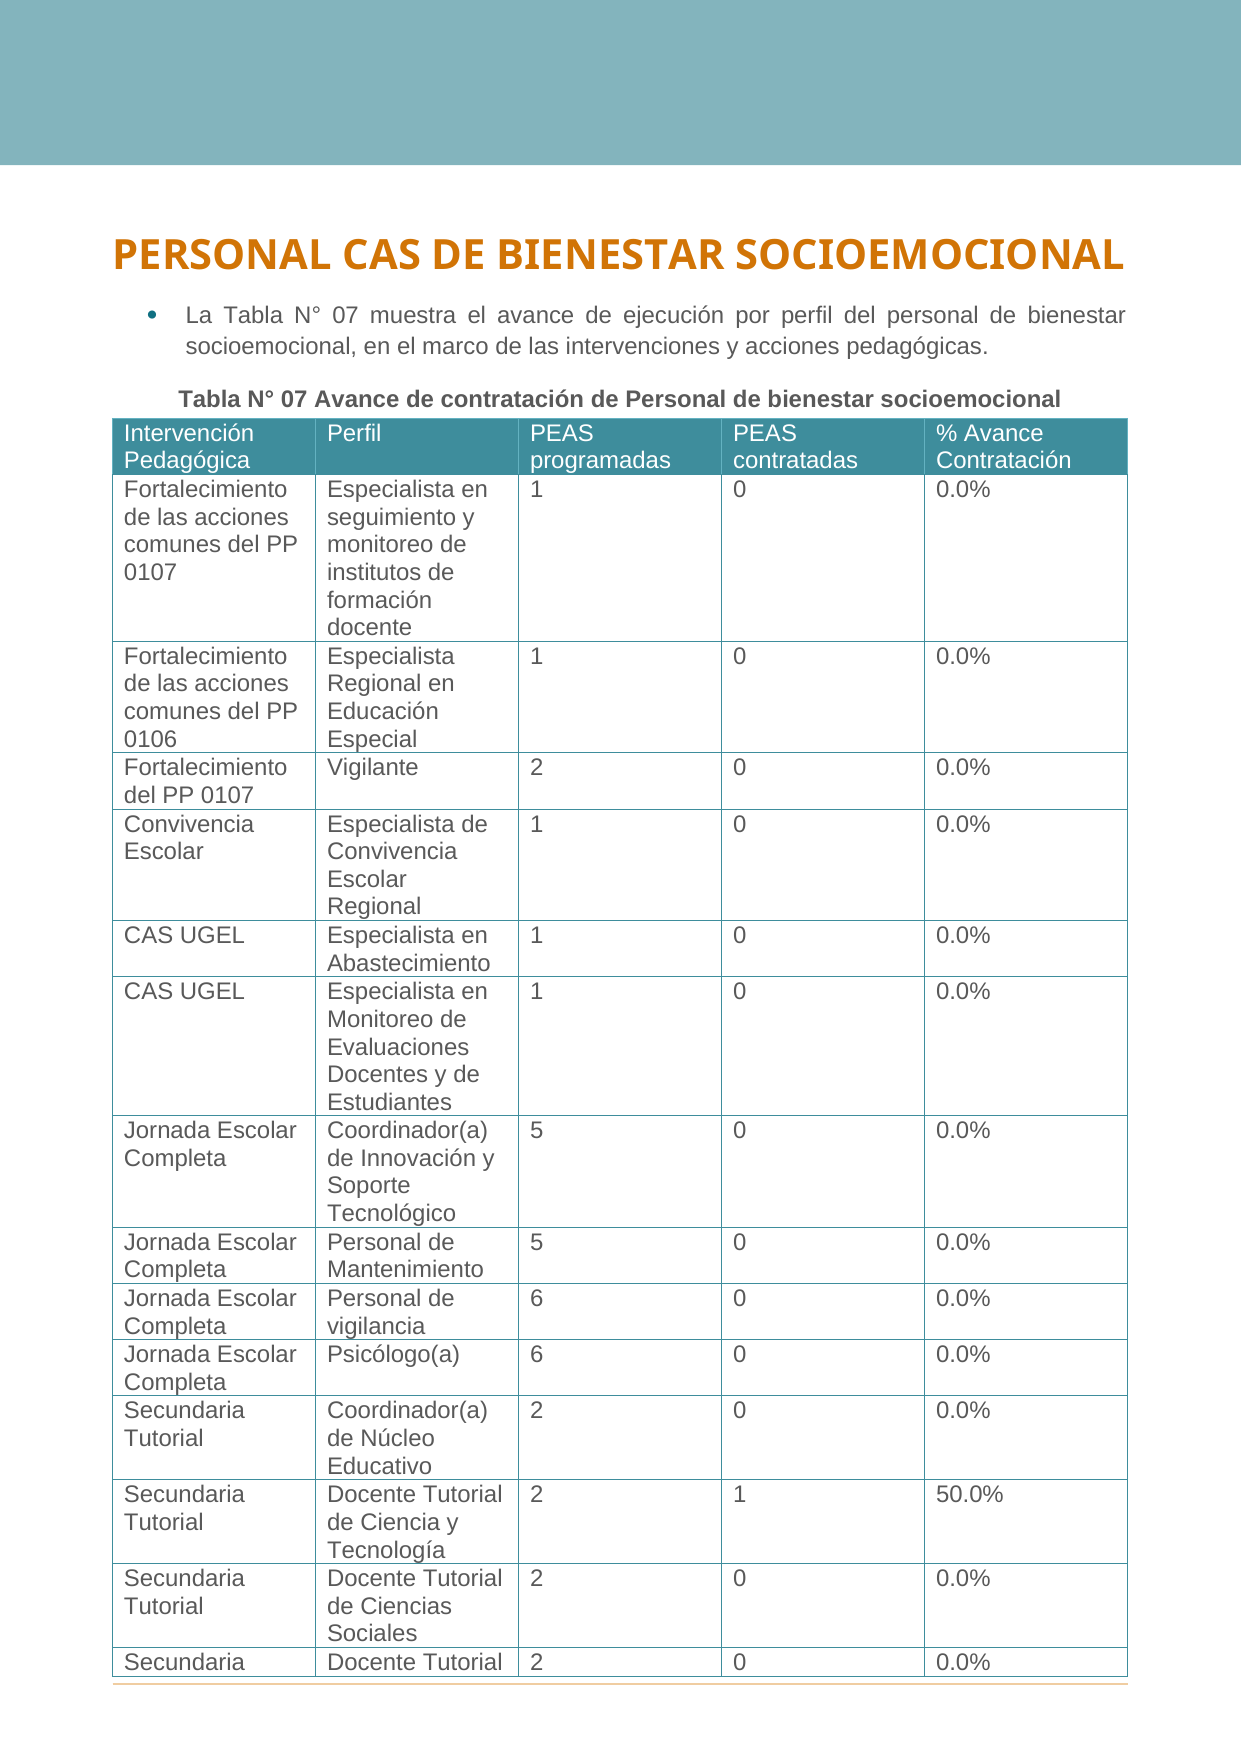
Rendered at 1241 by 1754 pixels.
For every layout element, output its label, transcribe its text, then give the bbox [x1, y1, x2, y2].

table_cell 1 [519, 977, 721, 1115]
text Tabla N° 07 Avance de contratación de Personal de bienestar socioemocional [112, 385, 1128, 412]
table_cell Psicólogo(a) [316, 1340, 518, 1395]
table_cell 1 [519, 642, 721, 752]
table_cell 0.0% [925, 810, 1127, 920]
table_cell Docente Tutorial de Ciencias Sociales [316, 1564, 518, 1647]
table_cell Convivencia Escolar [113, 810, 315, 920]
table_cell 0.0% [925, 1648, 1127, 1676]
table_cell 1 [722, 1480, 924, 1563]
table_cell 0 [722, 753, 924, 808]
table_cell Secundaria Tutorial [113, 1396, 315, 1479]
table_cell Coordinador(a) de Núcleo Educativo [316, 1396, 518, 1479]
table_cell 0.0% [925, 475, 1127, 641]
table_cell 2 [519, 1648, 721, 1676]
table_cell 0.0% [925, 642, 1127, 752]
table_cell 0 [722, 1116, 924, 1227]
table_cell 0 [722, 921, 924, 976]
table_cell Vigilante [316, 753, 518, 808]
table_cell 0 [722, 1396, 924, 1479]
table_cell 1 [519, 810, 721, 920]
table_cell 2 [519, 1396, 721, 1479]
table_cell Especialista Regional en Educación Especial [316, 642, 518, 752]
table_cell 50.0% [925, 1480, 1127, 1563]
table_cell 5 [519, 1228, 721, 1283]
table_cell Especialista en Monitoreo de Evaluaciones Docentes y de Estudiantes [316, 977, 518, 1115]
table_cell 0.0% [925, 753, 1127, 808]
table_header Intervención Pedagógica [113, 419, 315, 474]
table_cell Secundaria Tutorial [113, 1480, 315, 1563]
table_cell Fortalecimiento de las acciones comunes del PP 0106 [113, 642, 315, 752]
table_cell 0.0% [925, 977, 1127, 1115]
table_cell 0.0% [925, 1564, 1127, 1647]
table_cell 1 [519, 921, 721, 976]
table_cell Docente Tutorial de Ciencia y Tecnología [316, 1480, 518, 1563]
table_cell 0 [722, 977, 924, 1115]
table_cell Jornada Escolar Completa [113, 1228, 315, 1283]
table_cell 5 [519, 1116, 721, 1227]
table_cell 0 [722, 1340, 924, 1395]
table_cell 0.0% [925, 1340, 1127, 1395]
table_cell Personal de vigilancia [316, 1284, 518, 1339]
table_cell 2 [519, 1480, 721, 1563]
table_cell 2 [519, 753, 721, 808]
table_cell Jornada Escolar Completa [113, 1284, 315, 1339]
table_cell 0 [722, 1564, 924, 1647]
table_cell 0 [722, 1228, 924, 1283]
table_cell 0.0% [925, 1396, 1127, 1479]
table_cell 0 [722, 810, 924, 920]
table_cell Especialista en Abastecimiento [316, 921, 518, 976]
table_cell 0 [722, 475, 924, 641]
table_cell 2 [519, 1564, 721, 1647]
table_cell 0 [722, 1648, 924, 1676]
table_cell Coordinador(a) de Innovación y Soporte Tecnológico [316, 1116, 518, 1227]
table_cell 6 [519, 1340, 721, 1395]
table_cell Jornada Escolar Completa [113, 1116, 315, 1227]
table_cell 0.0% [925, 1116, 1127, 1227]
table_cell Secundaria Tutorial [113, 1564, 315, 1647]
table_cell Secundaria Tutorial [113, 1648, 315, 1676]
table_header PEAS contratadas [722, 419, 924, 474]
table_cell Docente Tutorial de Comunicación [316, 1648, 518, 1676]
table_header % Avance Contratación [925, 419, 1127, 474]
table_cell 0 [722, 642, 924, 752]
table_cell 0.0% [925, 1228, 1127, 1283]
list La Tabla N° 07 muestra el avance de ejecución por perfil del personal de bienestar socioemocional, en el marco de las intervenciones y acciones pedagógicas. [148, 301, 1128, 360]
table_header Perfil [316, 419, 518, 474]
table_cell Especialista de Convivencia Escolar Regional [316, 810, 518, 920]
table_cell 1 [519, 475, 721, 641]
table_cell Fortalecimiento de las acciones comunes del PP 0107 [113, 475, 315, 641]
table_cell 0 [722, 1284, 924, 1339]
subtitle PERSONAL CAS DE BIENESTAR SOCIOEMOCIONAL [112, 225, 1128, 282]
table_cell 6 [519, 1284, 721, 1339]
table_cell Jornada Escolar Completa [113, 1340, 315, 1395]
table_cell CAS UGEL [113, 977, 315, 1115]
table_cell 0.0% [925, 1284, 1127, 1339]
table_cell Fortalecimiento del PP 0107 [113, 753, 315, 808]
table_cell Personal de Mantenimiento [316, 1228, 518, 1283]
table_cell CAS UGEL [113, 921, 315, 976]
table_cell 0.0% [925, 921, 1127, 976]
table_cell Especialista en seguimiento y monitoreo de institutos de formación docente [316, 475, 518, 641]
table_header PEAS programadas [519, 419, 721, 474]
